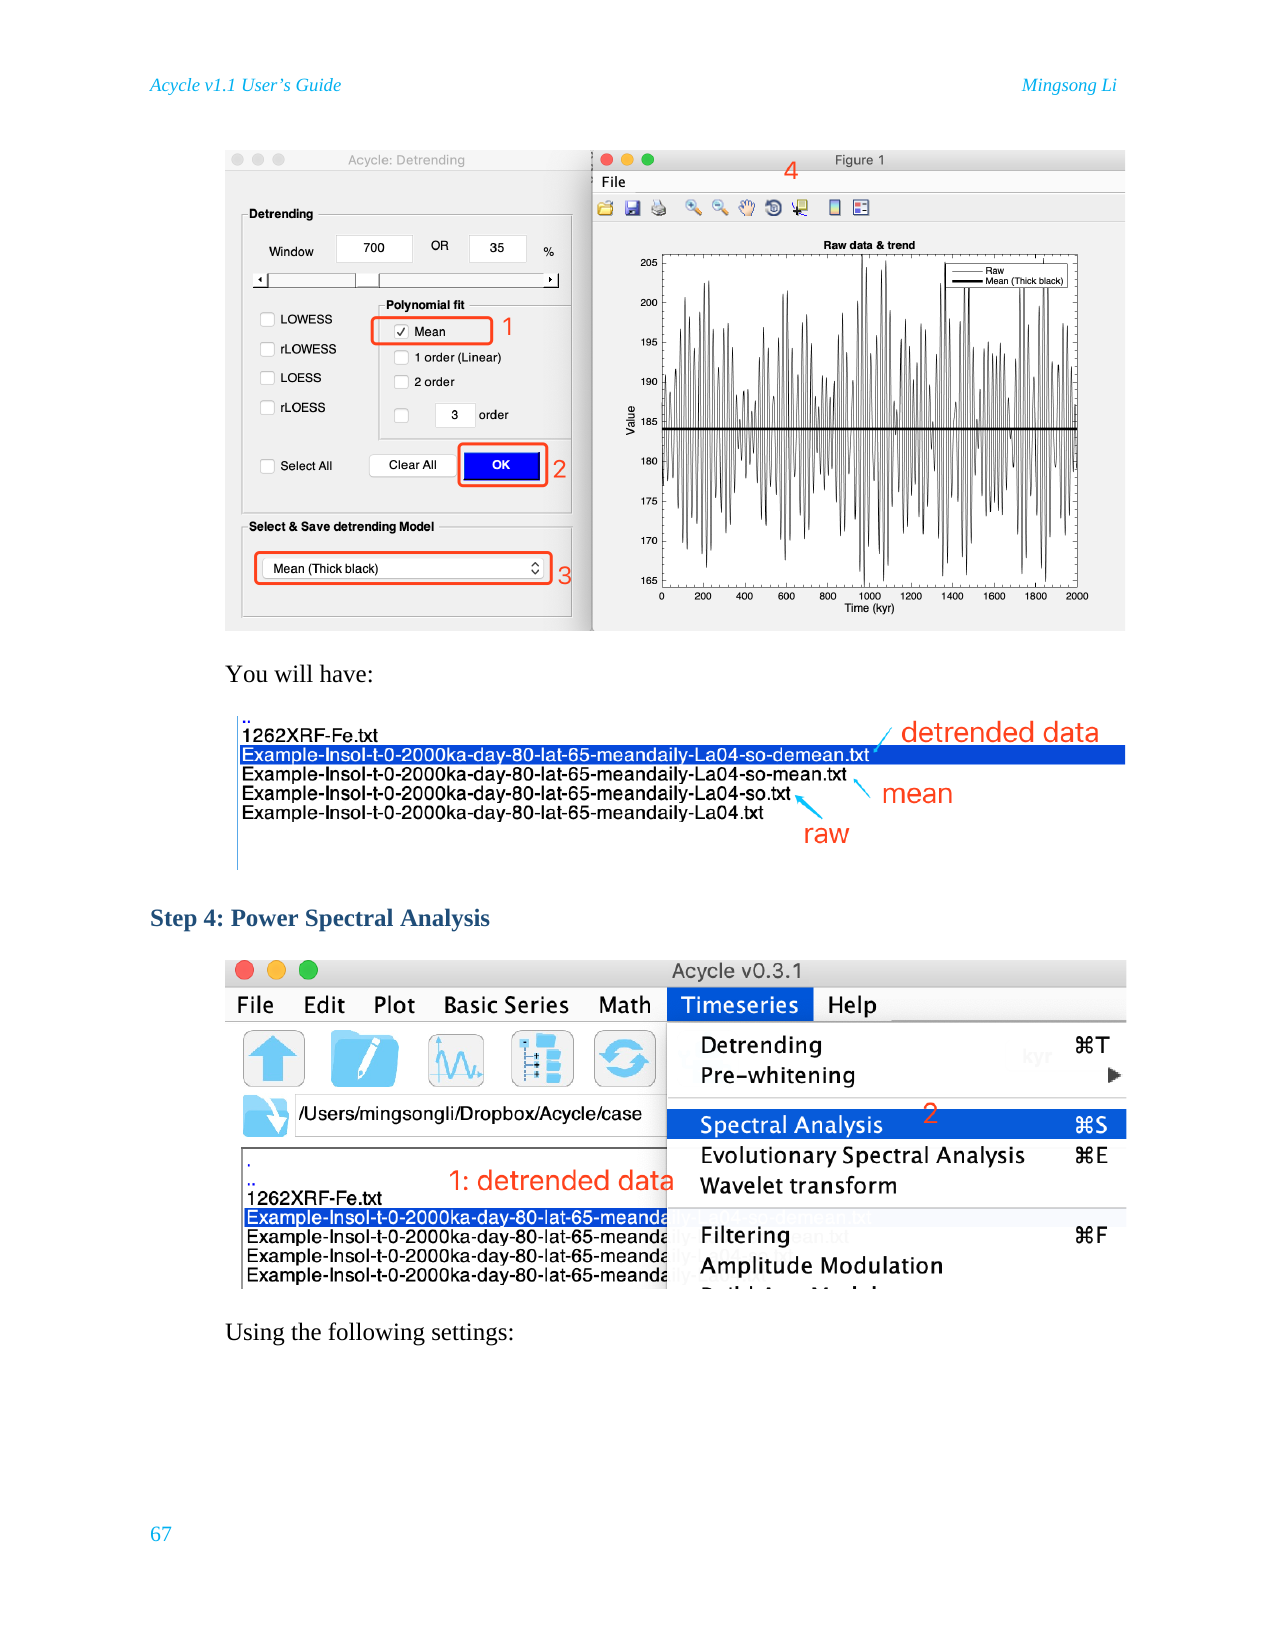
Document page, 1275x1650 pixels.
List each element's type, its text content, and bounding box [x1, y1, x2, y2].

picture [225, 960, 1127, 1289]
text You will have: [225, 659, 1125, 688]
subtitle Step 4: Power Spectral Analysis [150, 903, 1125, 931]
picture [151, 81, 157, 89]
picture [225, 150, 1125, 631]
picture [225, 716, 1125, 870]
text Using the following settings: [225, 1317, 1125, 1346]
